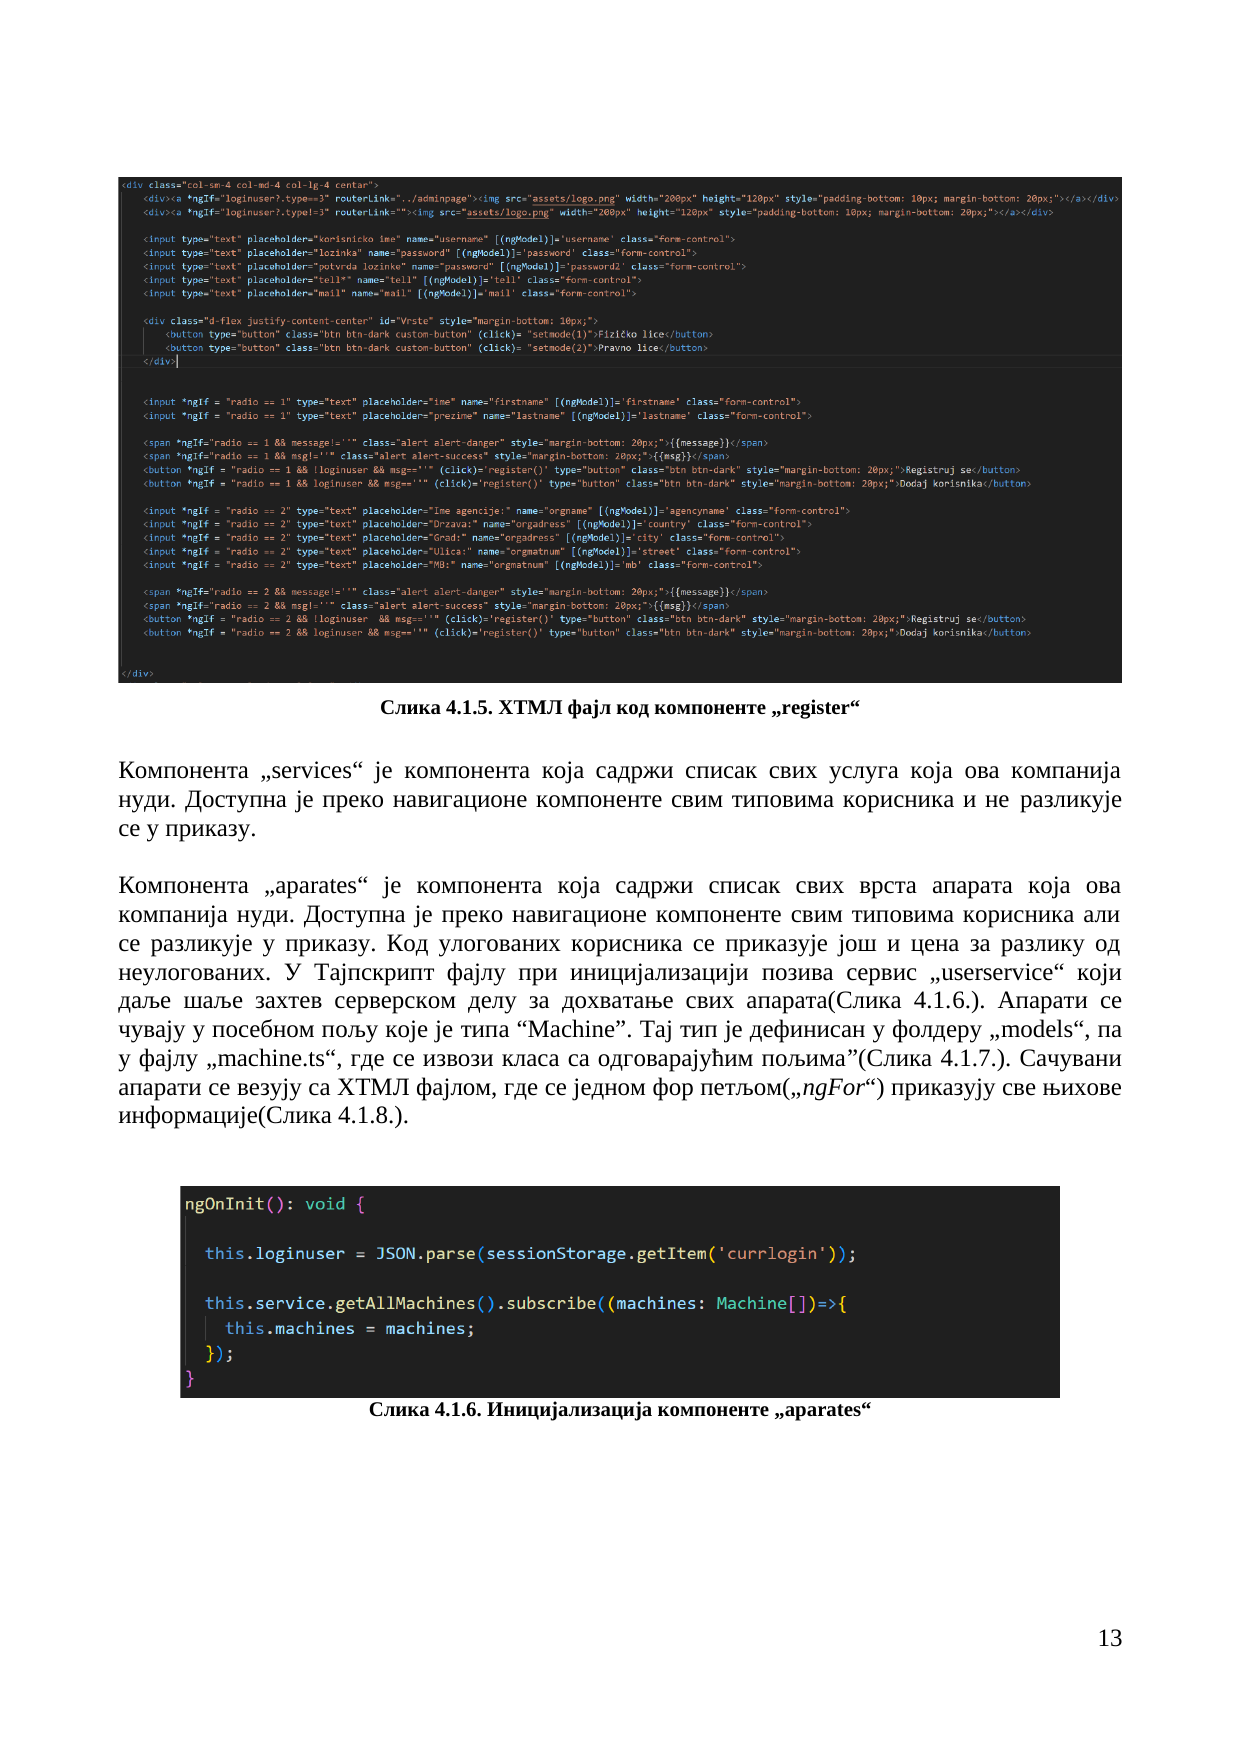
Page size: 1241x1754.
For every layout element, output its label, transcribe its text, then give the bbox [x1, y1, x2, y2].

text Компонента „services“ је компонента која садржи списак свих услуга која ова компанија нуди. Доступна је преко навигационе компоненте свим типовима корисника и не разликује се у приказу. [118, 755, 1122, 842]
picture [118, 177, 1122, 683]
text Компонента „aparates“ је компонента која садржи списак свих врста апарата која ова компанија нуди. Доступна је преко навигационе компоненте свим типовима корисника али се разликује у приказу. Код улогованих корисника се приказује још и цена за разлику од неулогованих. У Tајпскрипт фајлу при иницијализацији позива сервис „userservice“ који даље шаље захтев серверском делу за дохватање свих апарата(Слика 4.1.6.). Апарати се чувају у посебном пољу које је типа “Machine”. Тај тип је дефинисан у фолдеру „models“, па у фајлу „machine.ts“, где се извози класа са одговарајућим пољима”(Слика 4.1.7.). Сачувани апарати се везују са ХТМЛ фајлом, где се једном фор петљом(„ngFor“) приказују све њихове информације(Слика 4.1.8.). [118, 870, 1122, 1129]
text Слика 4.1.5. ХТМЛ фајл код компоненте „register“ [118, 695, 1122, 719]
picture [180, 1186, 1060, 1398]
text Слика 4.1.6. Иницијализација компоненте „aparates“ [118, 1397, 1122, 1421]
